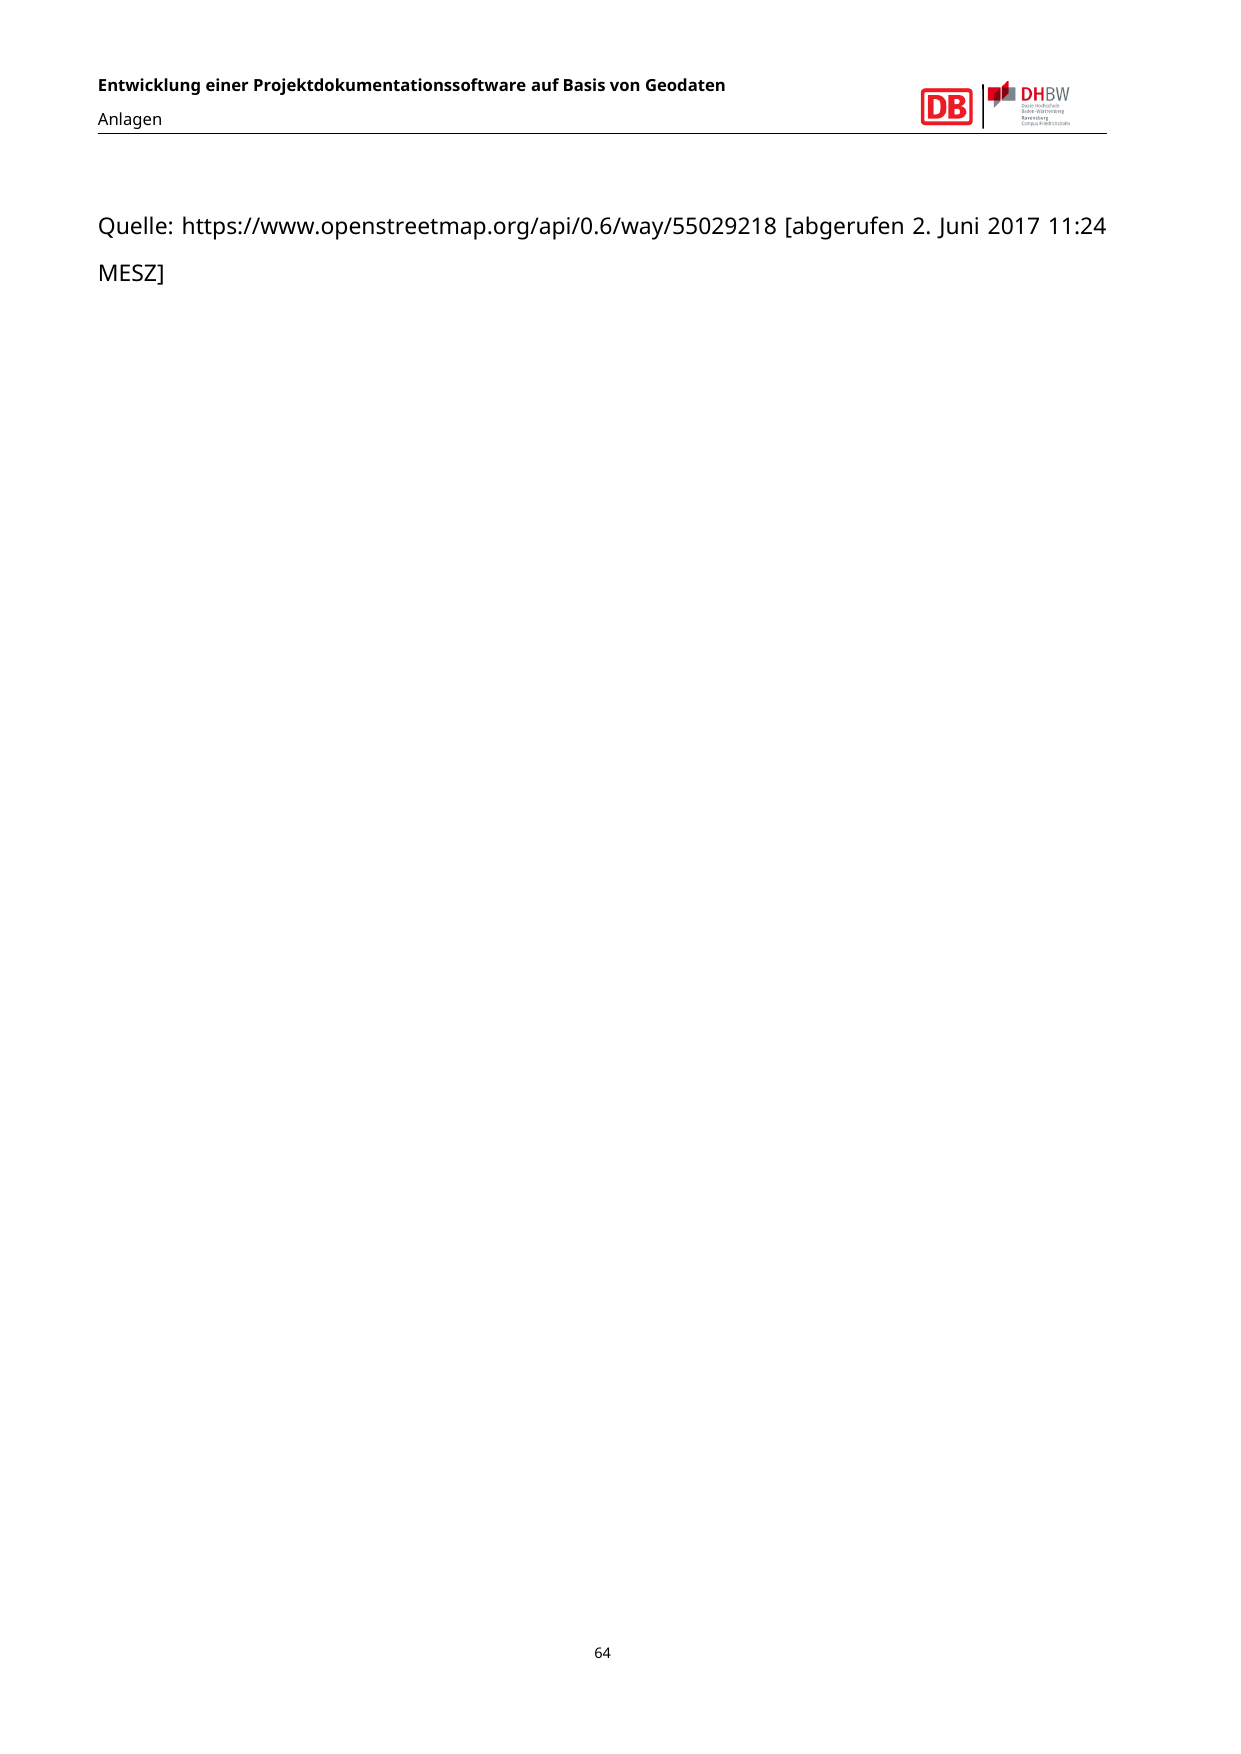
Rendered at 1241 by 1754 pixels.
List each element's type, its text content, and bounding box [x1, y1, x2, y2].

picture [920, 88, 974, 126]
picture [987, 81, 1070, 126]
text Quelle: https://www.openstreetmap.org/api/0.6/way/55029218 [abgerufen 2. Juni 2017 11:24 MESZ] [98, 210, 1107, 288]
